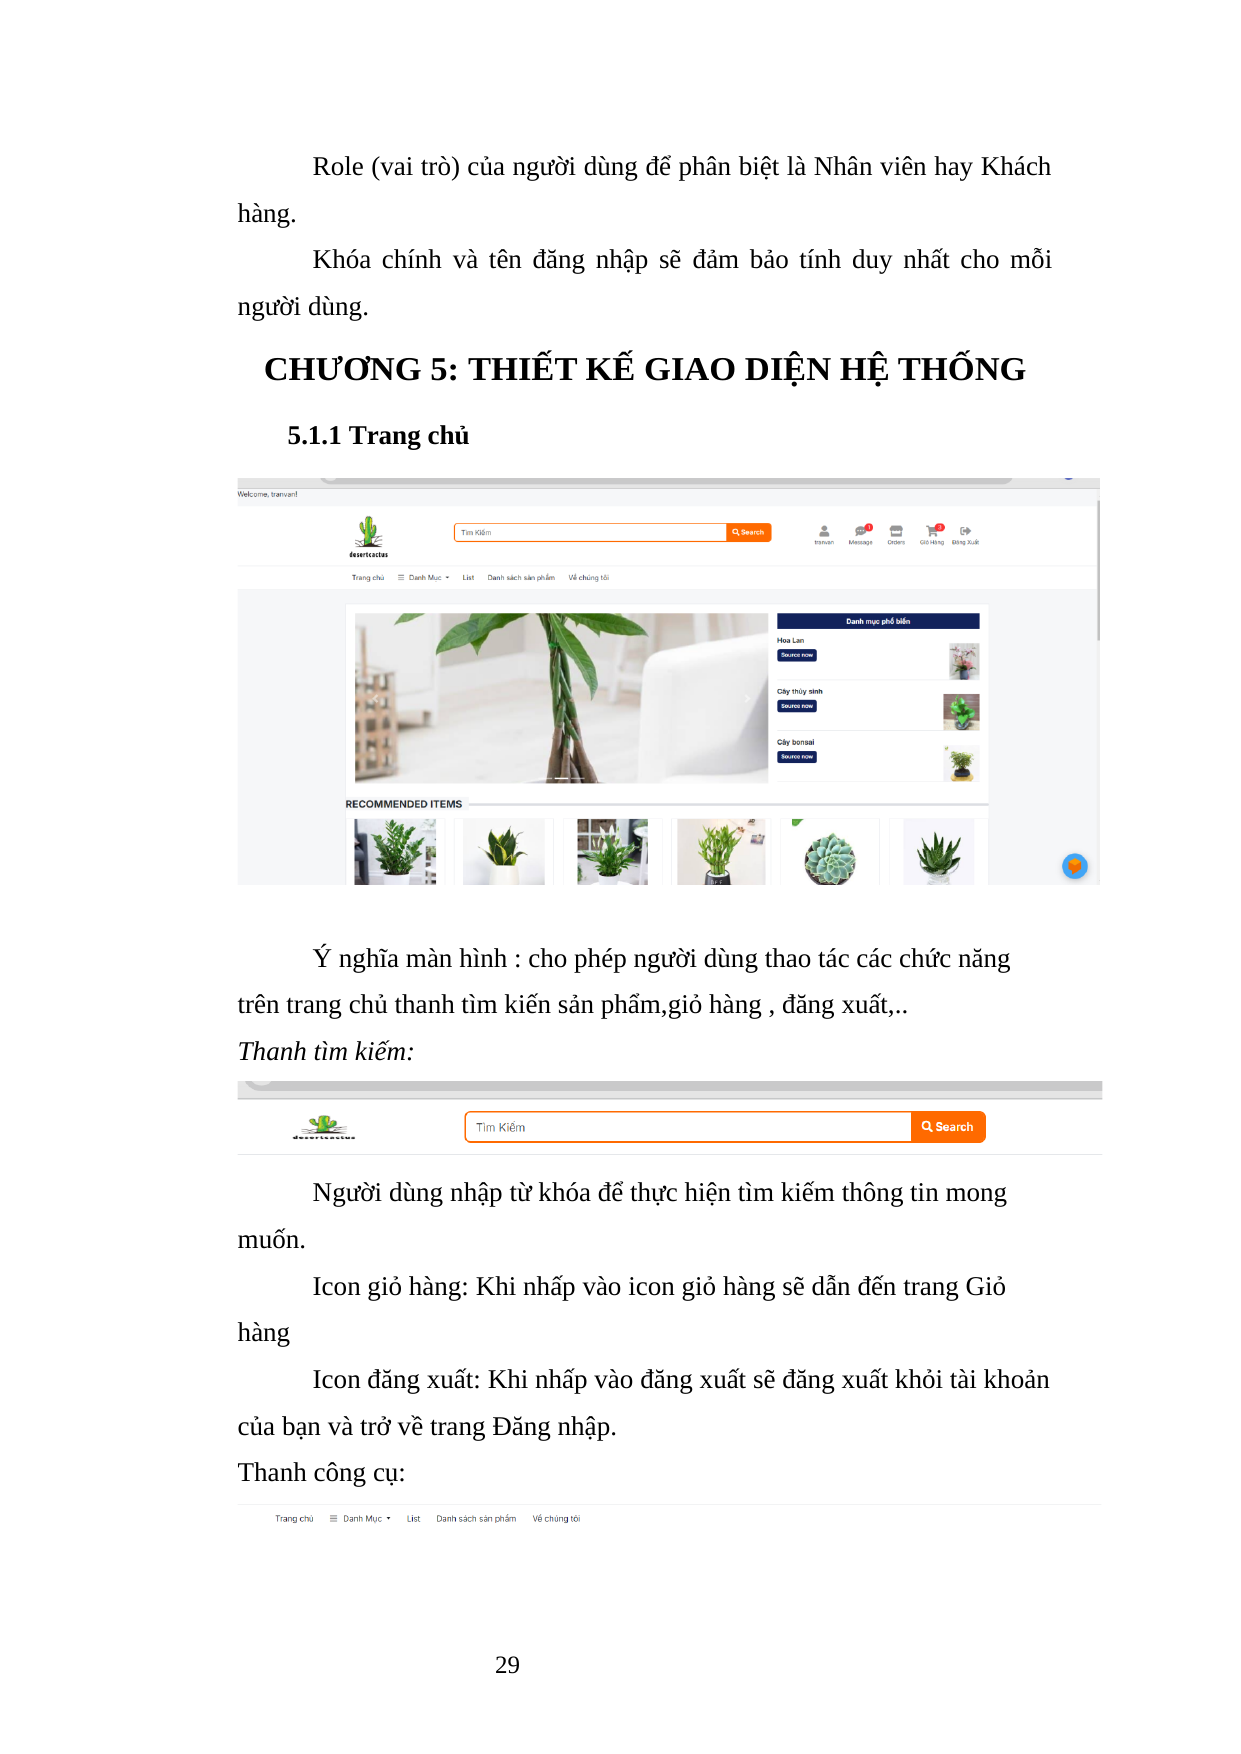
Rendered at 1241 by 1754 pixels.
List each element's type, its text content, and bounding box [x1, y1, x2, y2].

text Thanh tìm kiếm: [237, 1035, 1053, 1066]
text Ý nghĩa màn hình : cho phép người dùng thao tác các chức năng trên trang chủ thanh tìm kiến sản phẩm,giỏ hàng , đăng xuất,.. [237, 942, 1053, 1020]
subtitle Trang chủ [287, 419, 1053, 450]
picture [237, 1081, 1103, 1163]
picture [237, 478, 1100, 885]
text Icon đăng xuất: Khi nhấp vào đăng xuất sẽ đăng xuất khỏi tài khoản của bạn và trở về trang Đăng nhập. [237, 1363, 1053, 1441]
text Khóa chính và tên đăng nhập sẽ đảm bảo tính duy nhất cho mỗi người dùng. [237, 243, 1053, 321]
text Người dùng nhập từ khóa để thực hiện tìm kiếm thông tin mong muốn. [237, 1177, 1053, 1254]
picture [237, 1503, 1102, 1533]
text Role (vai trò) của người dùng để phân biệt là Nhân viên hay Khách hàng. [237, 150, 1053, 228]
subtitle THIẾT KẾ GIAO DIỆN HỆ THỐNG [237, 349, 1053, 387]
text Thanh công cụ: [237, 1457, 1053, 1488]
text Icon giỏ hàng: Khi nhấp vào icon giỏ hàng sẽ dẫn đến trang Giỏ hàng [237, 1270, 1053, 1348]
